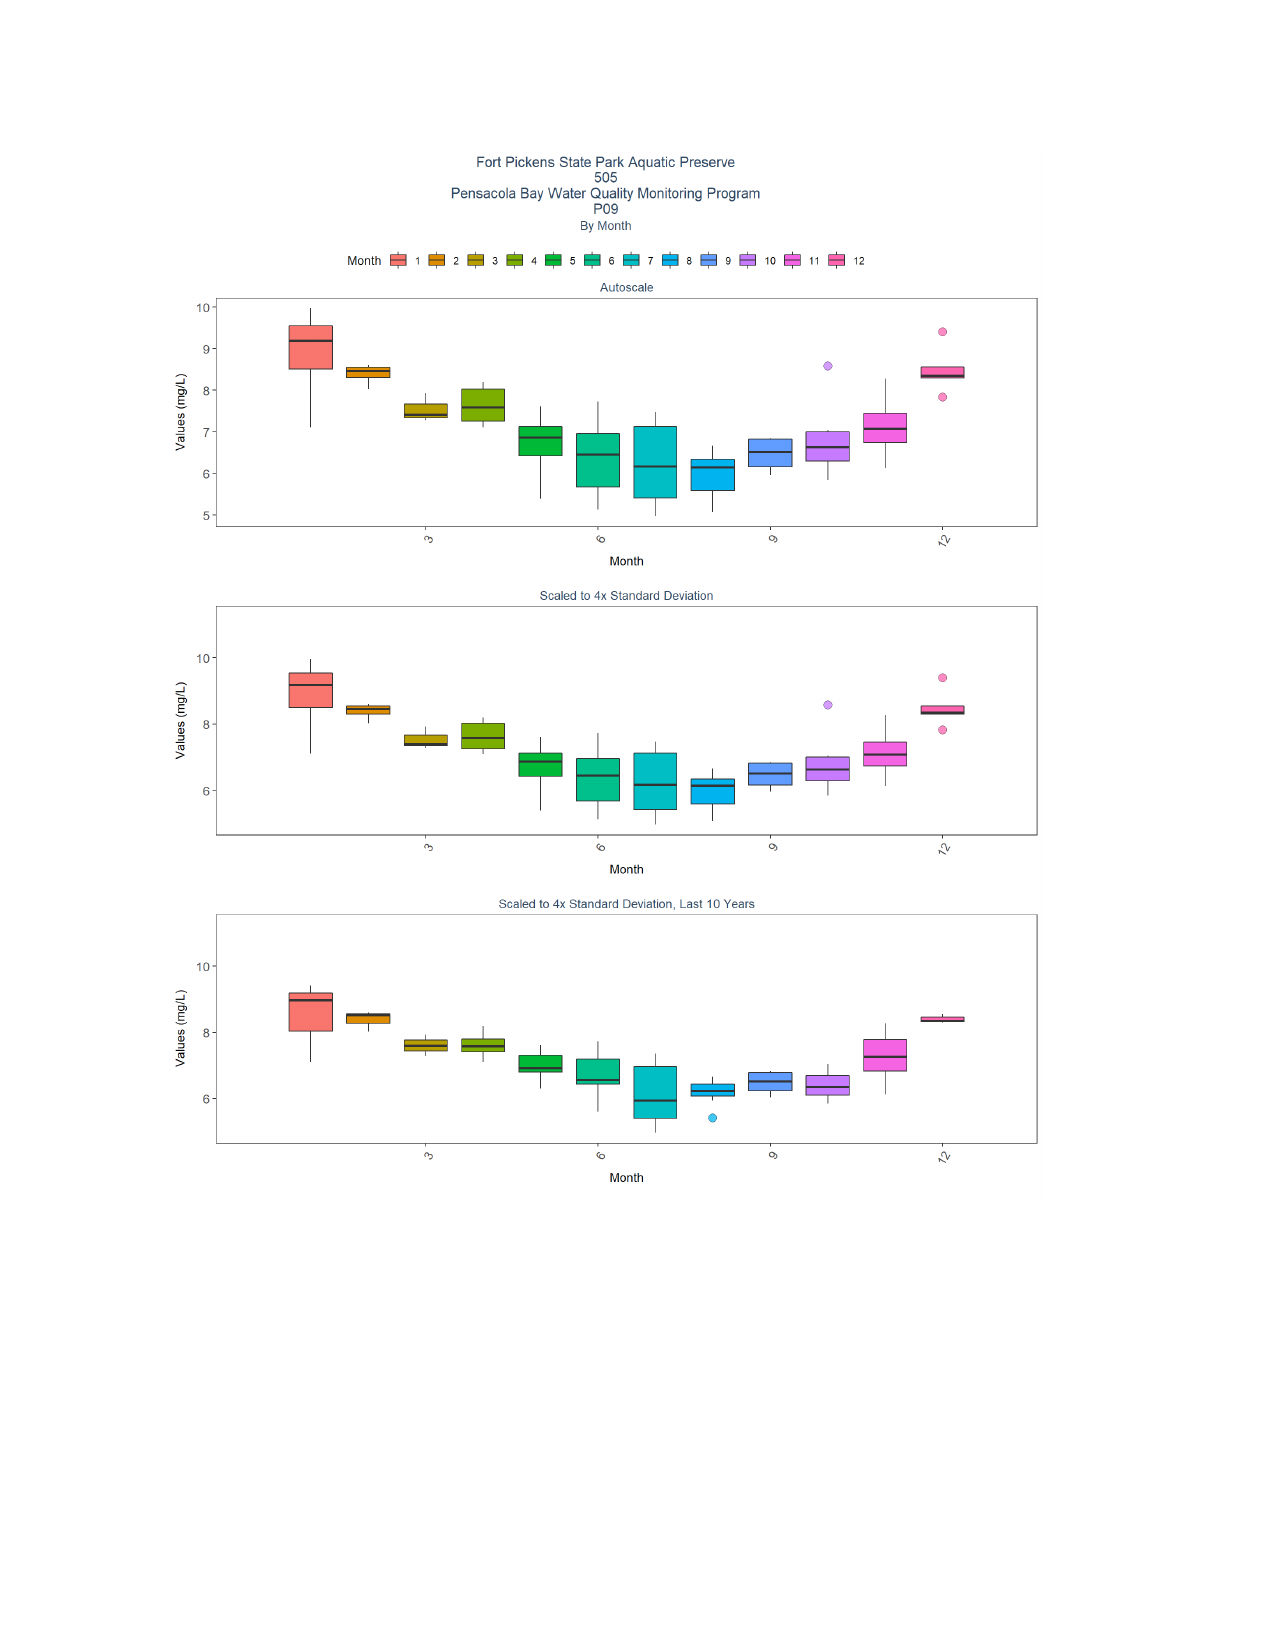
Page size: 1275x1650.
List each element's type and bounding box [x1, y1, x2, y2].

picture [168, 150, 1044, 1200]
